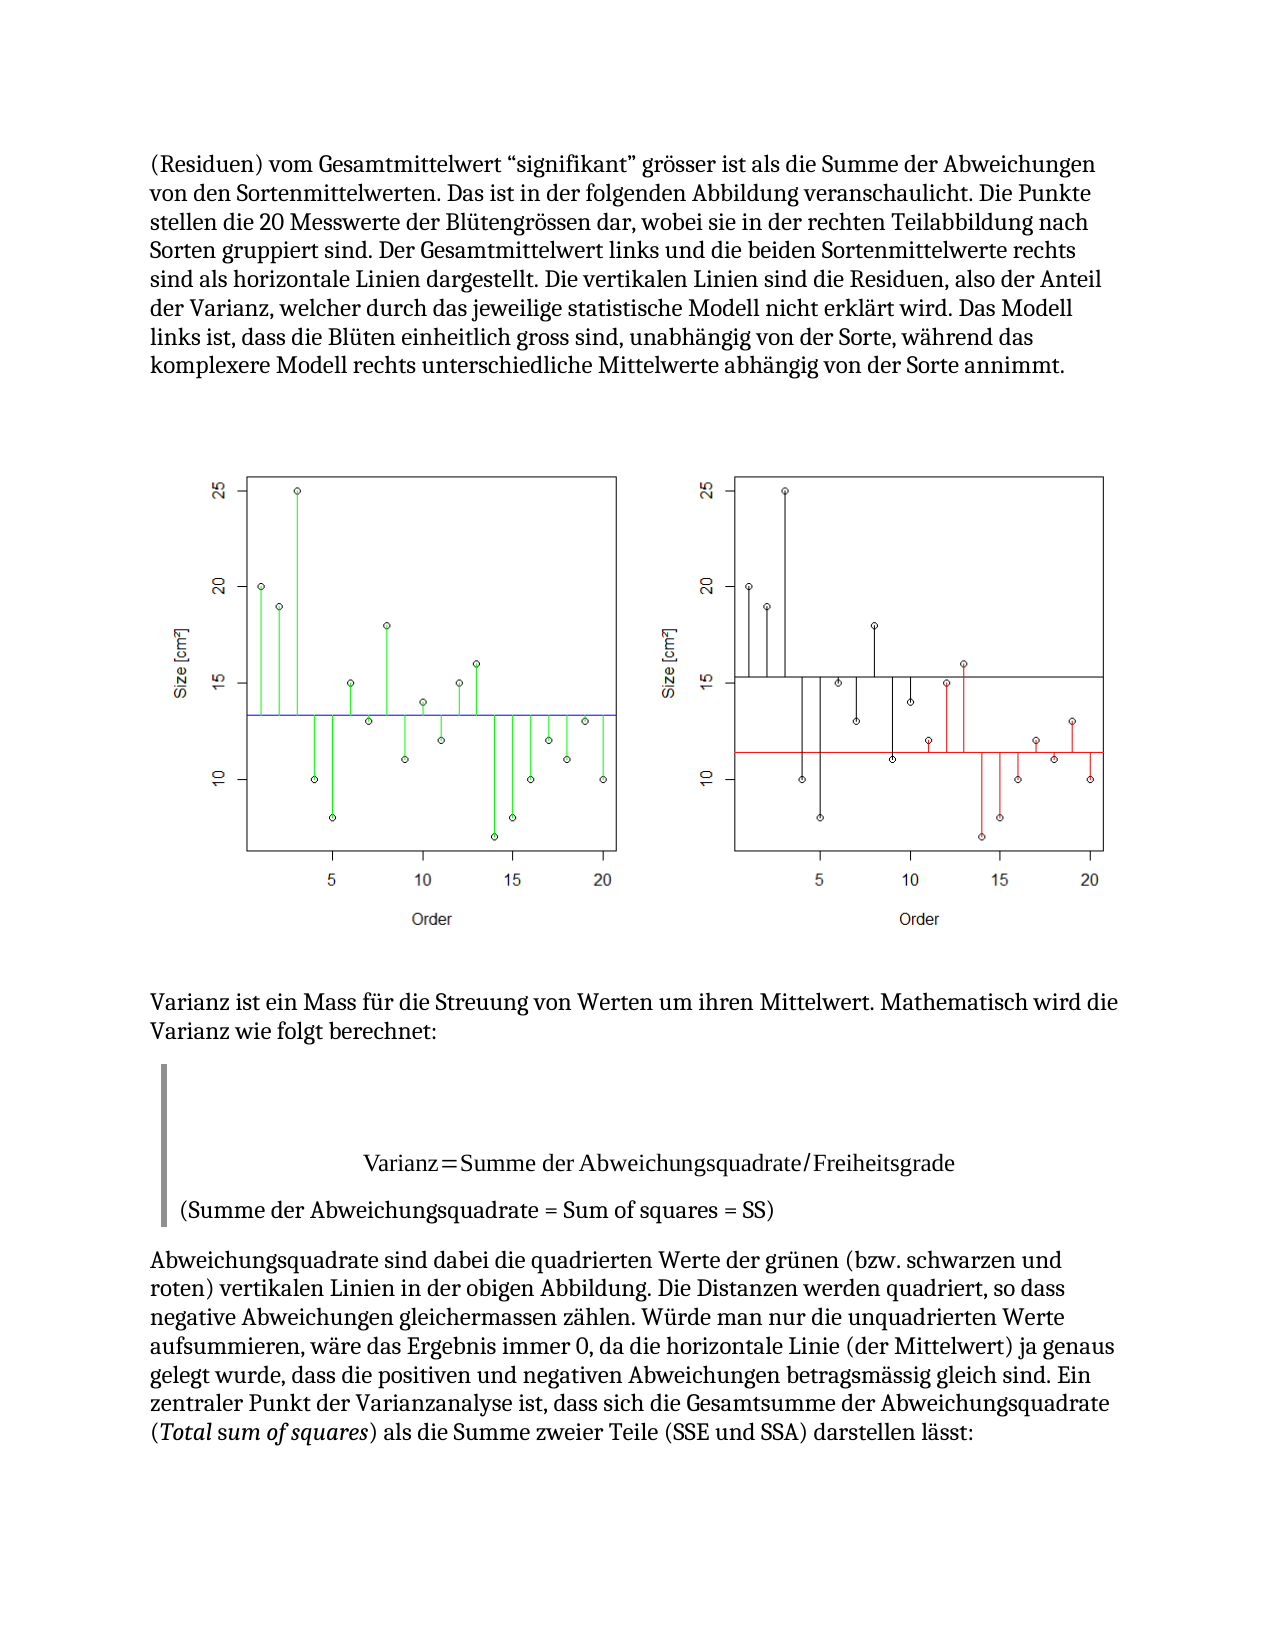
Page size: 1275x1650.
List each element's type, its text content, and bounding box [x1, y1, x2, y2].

table_header (Summe der Abweichungsquadrate = Sum of squares = SS) [167, 1064, 1139, 1227]
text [150, 150, 1125, 380]
table_header [626, 399, 1114, 969]
picture [168, 398, 627, 949]
text Varianz ist ein Mass für die Streuung von Werten um ihren Mittelwert. Mathematisch wird die Varianz wie folgt berechnet: [150, 988, 1125, 1046]
table_header [139, 399, 626, 969]
picture [656, 398, 1114, 949]
text Abweichungsquadrate sind dabei die quadrierten Werte der grünen (bzw. schwarzen und roten) vertikalen Linien in der obigen Abbildung. Die Distanzen werden quadriert, so dass negative Abweichungen gleichermassen zählen. Würde man nur die unquadrierten Werte aufsummieren, wäre das Ergebnis immer 0, da die horizontale Linie (der Mittelwert) ja genaus gelegt wurde, dass die positiven und negativen Abweichungen betragsmässig gleich sind. Ein zentraler Punkt der Varianzanalyse ist, dass sich die Gesamtsumme der Abweichungsquadrate (Total sum of squares) als die Summe zweier Teile (SSE und SSA) darstellen lässt: [150, 1246, 1125, 1447]
